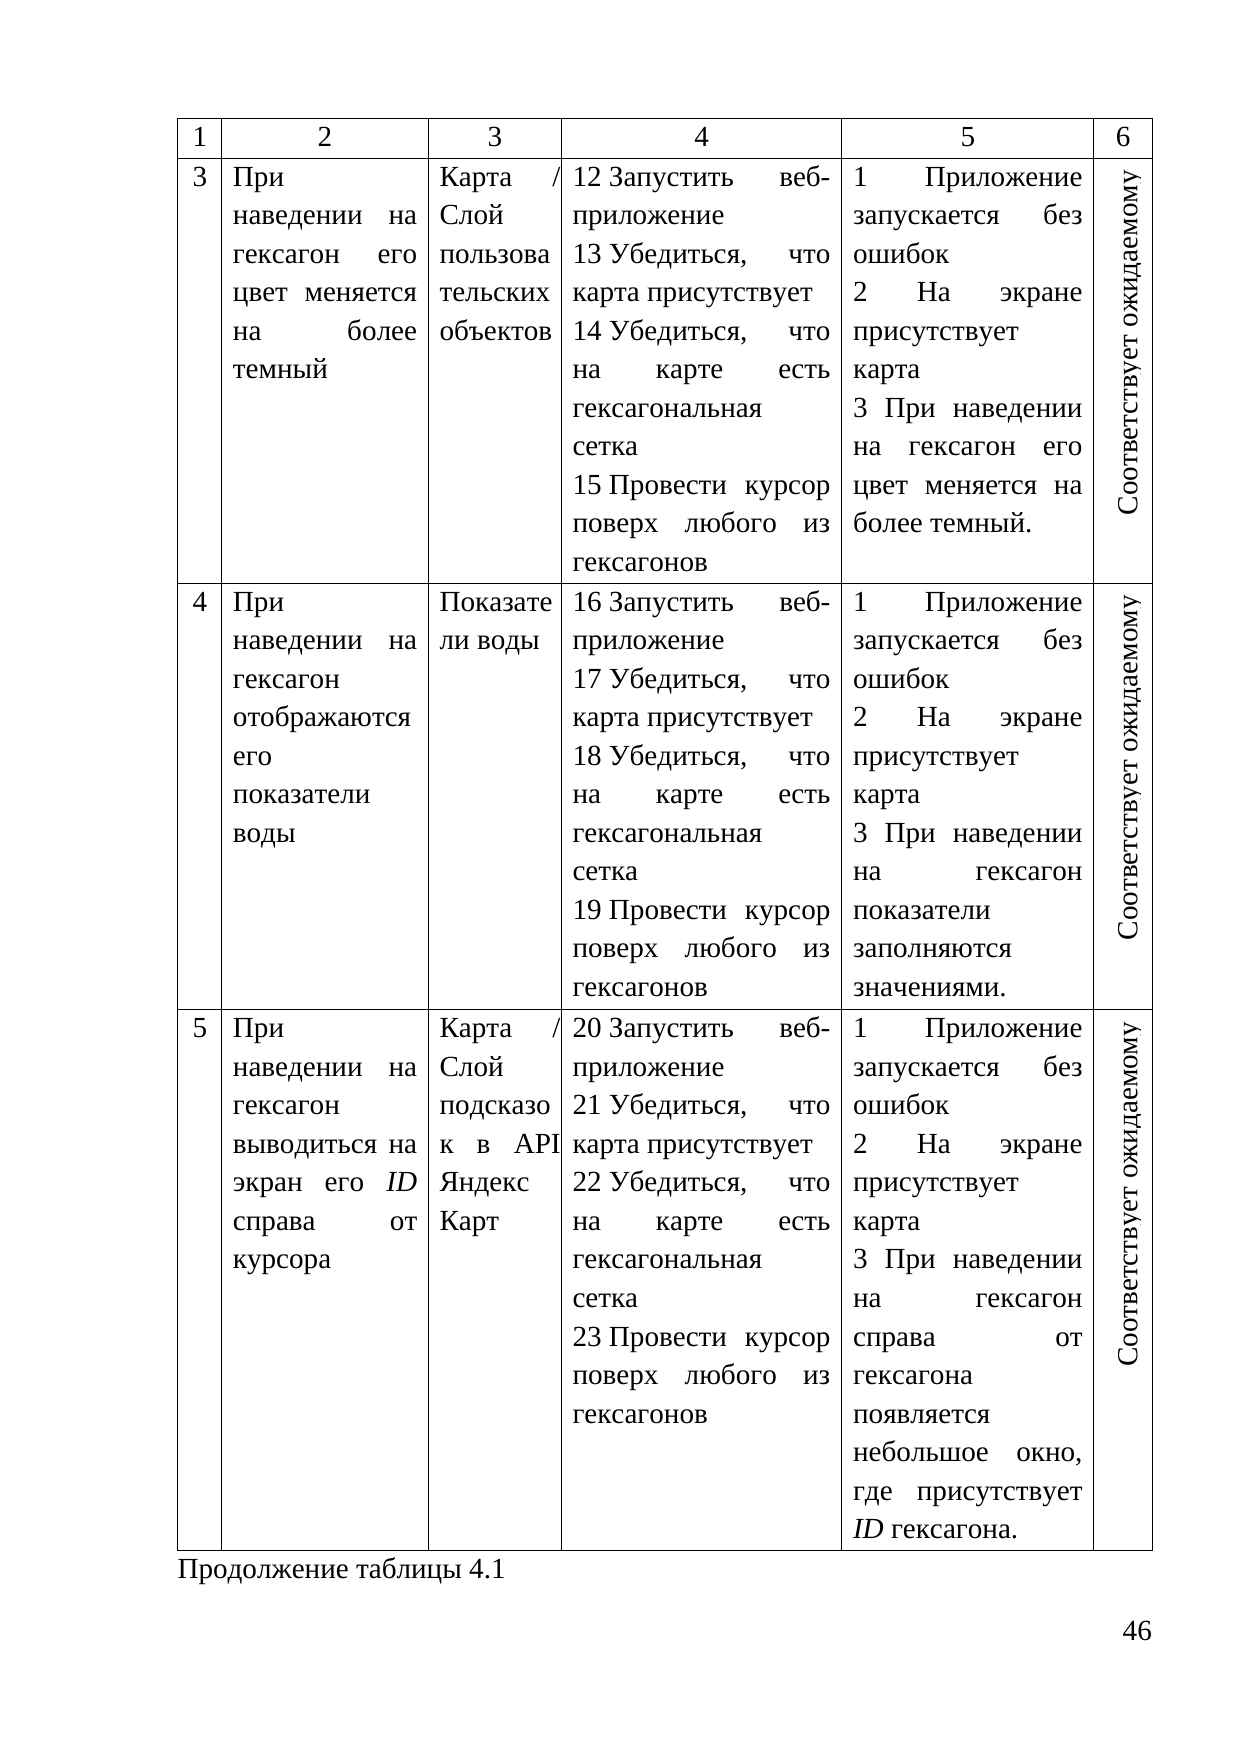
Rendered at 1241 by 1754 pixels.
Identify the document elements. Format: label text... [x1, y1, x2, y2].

table_cell 1 Приложение запускается без ошибок 2 На экране присутствует карта 3 При наведении на гексагон его цвет меняется на более темный. [842, 159, 1093, 583]
table_cell Карта / Слой пользовательских объектов [429, 159, 561, 583]
table_cell Соответствует ожидаемому [1094, 584, 1152, 1009]
text Продолжение таблицы 4.1 [177, 1551, 1152, 1584]
table_cell 3 [178, 159, 221, 583]
table_cell Запустить веб-приложение Убедиться, что карта присутствует Убедиться, что на карте есть гексагональная сетка Провести курсор поверх любого из гексагонов [562, 159, 841, 583]
table_cell 1 Приложение запускается без ошибок 2 На экране присутствует карта 3 При наведении на гексагон справа от гексагона появляется небольшое окно, где присутствует ID гексагона. [842, 1010, 1093, 1550]
table_cell Соответствует ожидаемому [1094, 159, 1152, 583]
table_cell Карта / Слой подсказок в API Яндекс Карт [429, 1010, 561, 1550]
table_cell Запустить веб-приложение Убедиться, что карта присутствует Убедиться, что на карте есть гексагональная сетка Провести курсор поверх любого из гексагонов [562, 584, 841, 1009]
table_cell 5 [178, 1010, 221, 1550]
table_header 2 [222, 119, 428, 158]
table_cell 4 [178, 584, 221, 1009]
table_cell 1 Приложение запускается без ошибок 2 На экране присутствует карта 3 При наведении на гексагон показатели заполняются значениями. [842, 584, 1093, 1009]
table_header 4 [562, 119, 841, 158]
table_cell При наведении на гексагон его цвет меняется на более темный [222, 159, 428, 583]
table_header 5 [842, 119, 1093, 158]
table_header 1 [178, 119, 221, 158]
table_cell Соответствует ожидаемому [1094, 1010, 1152, 1550]
table_cell При наведении на гексагон выводиться на экран его ID справа от курсора [222, 1010, 428, 1550]
table_cell Запустить веб-приложение Убедиться, что карта присутствует Убедиться, что на карте есть гексагональная сетка Провести курсор поверх любого из гексагонов [562, 1010, 841, 1550]
table_header 6 [1094, 119, 1152, 158]
table_cell Показатели воды [429, 584, 561, 1009]
table_header 3 [429, 119, 561, 158]
table_cell При наведении на гексагон отображаются его показатели воды [222, 584, 428, 1009]
